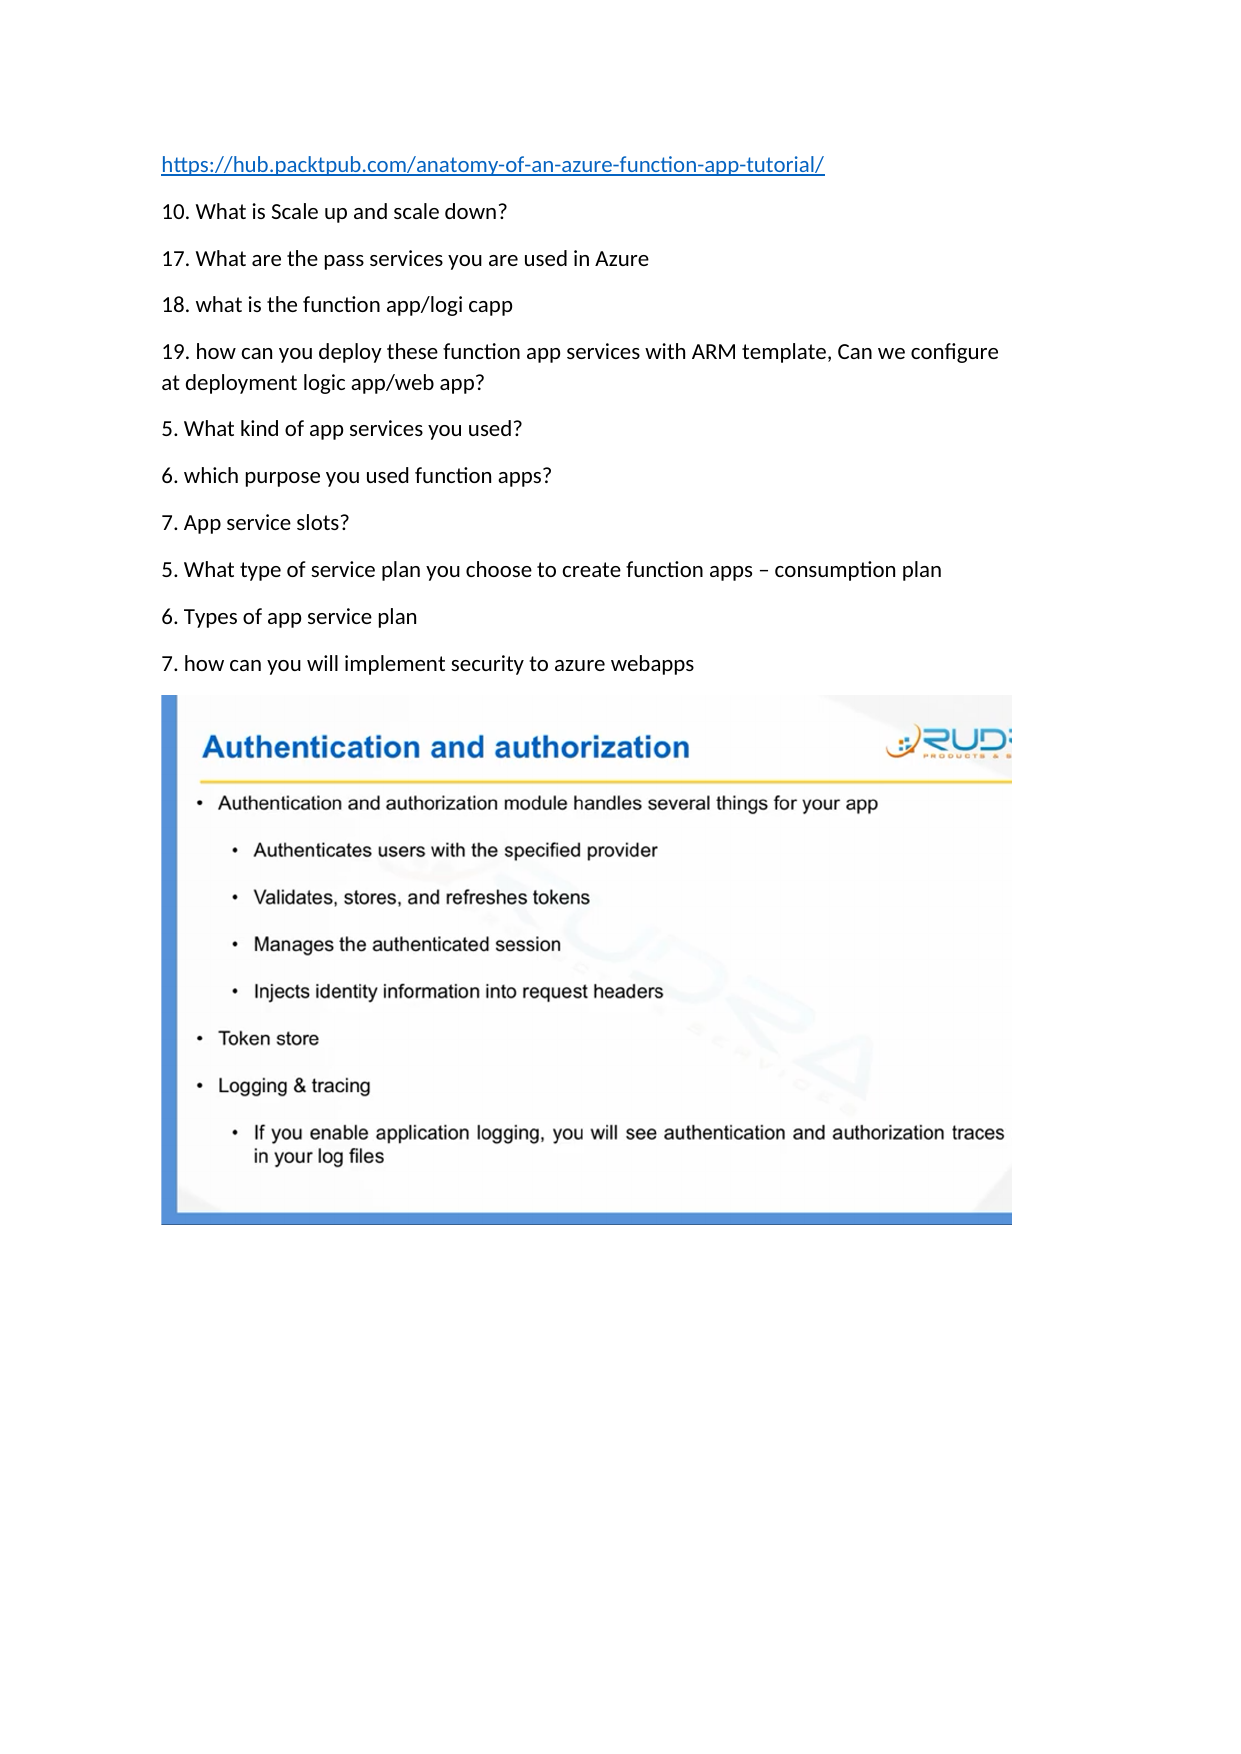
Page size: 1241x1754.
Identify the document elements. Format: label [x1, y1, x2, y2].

table_cell [150, 150, 1012, 1243]
picture [161, 695, 1012, 1225]
